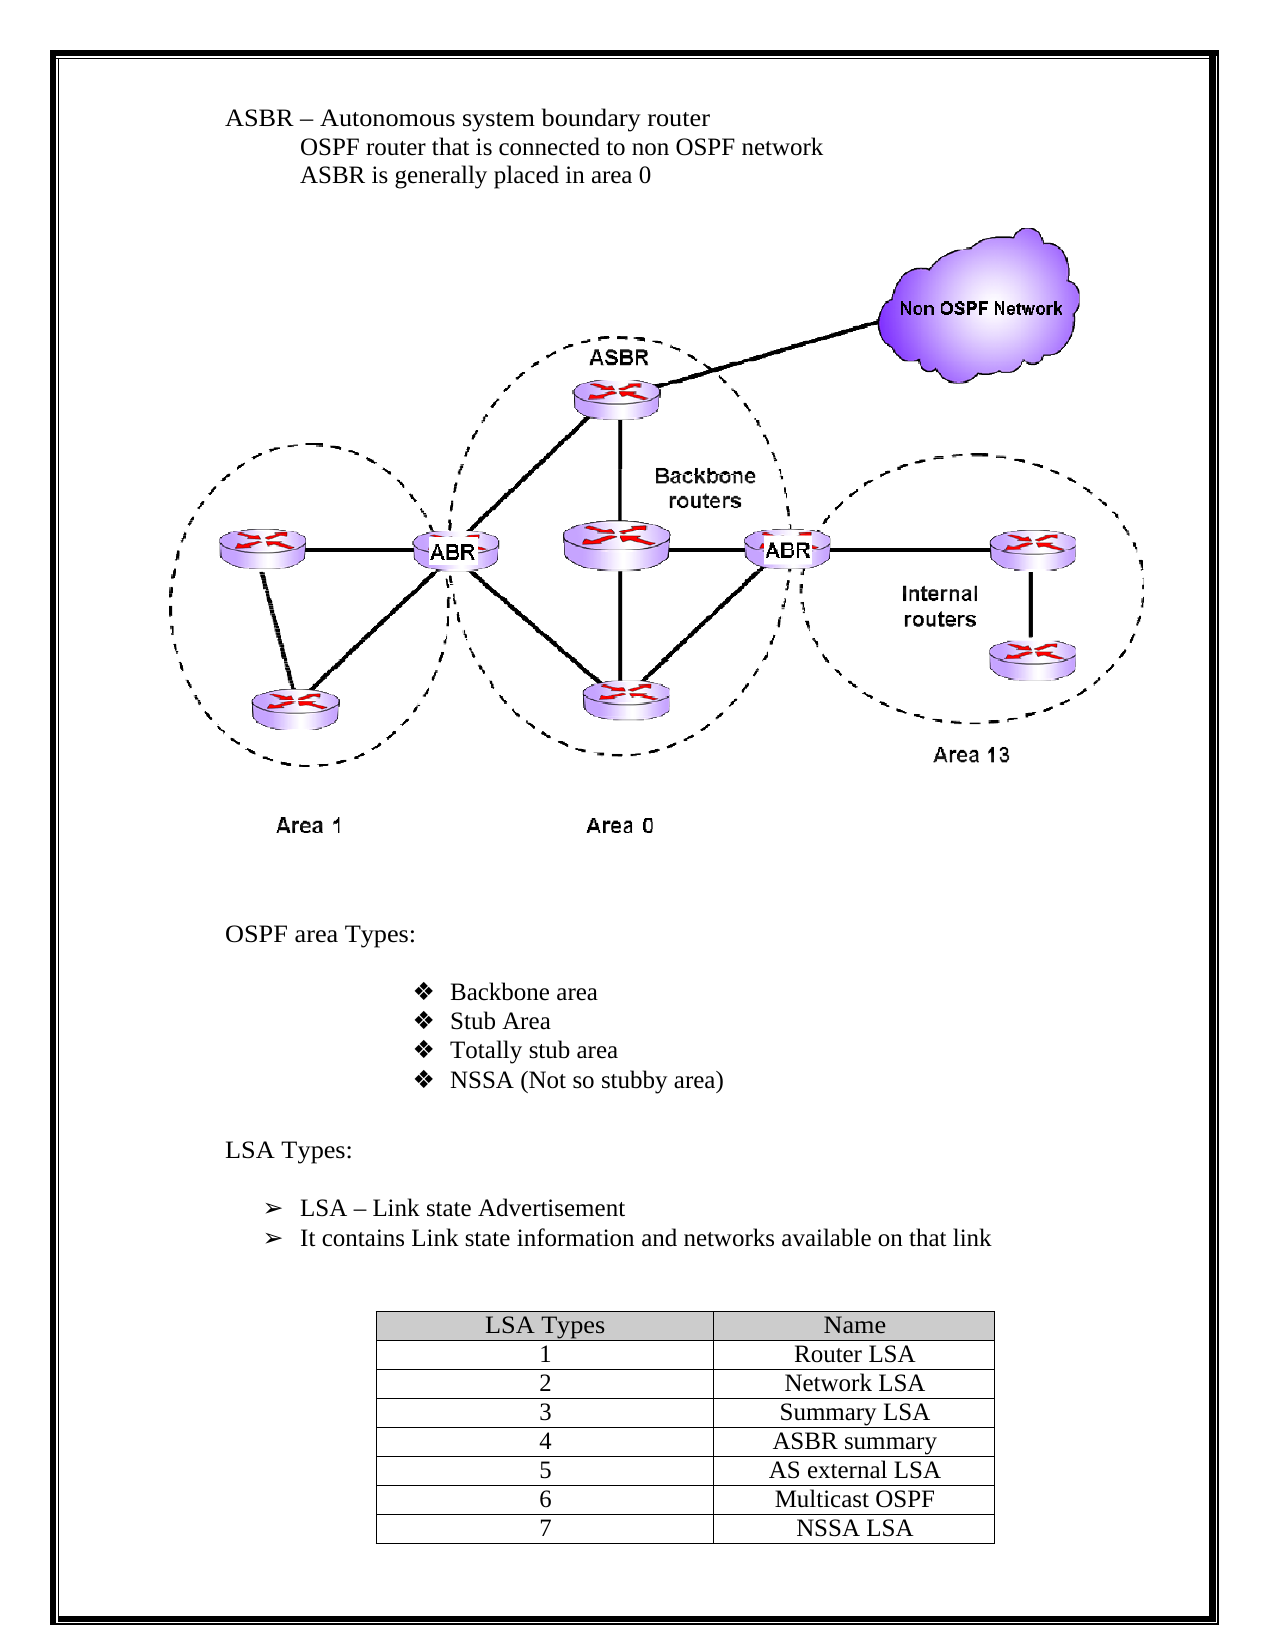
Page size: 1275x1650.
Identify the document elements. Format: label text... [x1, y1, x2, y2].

table_cell Multicast OSPF [714, 1486, 994, 1513]
table_cell AS external LSA [714, 1457, 994, 1485]
list Backbone area [412, 976, 1209, 1006]
list LSA – Link state Advertisement [262, 1192, 1209, 1222]
table_cell NSSA LSA [714, 1515, 994, 1543]
text OSPF router that is connected to non OSPF network ASBR is generally placed in area 0 [300, 132, 874, 189]
picture [586, 818, 633, 833]
table_cell Summary LSA [714, 1399, 994, 1427]
picture [169, 228, 1144, 767]
list Stub Area [412, 1006, 1209, 1035]
picture [333, 817, 340, 833]
picture [276, 817, 323, 833]
table_cell 6 [377, 1486, 713, 1513]
table_cell 3 [377, 1399, 713, 1427]
list Totally stub area [412, 1035, 1209, 1064]
text ASBR – Autonomous system boundary router [225, 103, 1209, 132]
list NSSA (Not so stubby area) [412, 1064, 1209, 1095]
list It contains Link state information and networks available on that link [262, 1222, 1209, 1253]
table_cell 5 [377, 1457, 713, 1485]
table_cell 7 [377, 1515, 713, 1543]
table_cell 1 [377, 1341, 713, 1369]
table_cell Network LSA [714, 1370, 994, 1398]
subtitle LSA Types: [225, 1135, 1209, 1164]
subtitle OSPF area Types: [225, 919, 1209, 948]
table_cell 2 [377, 1370, 713, 1398]
picture [643, 818, 653, 833]
table_cell ASBR summary [714, 1428, 994, 1456]
table_header LSA Types [377, 1312, 713, 1340]
table_cell Router LSA [714, 1341, 994, 1369]
table_header Name [714, 1312, 994, 1340]
table_cell 4 [377, 1428, 713, 1456]
